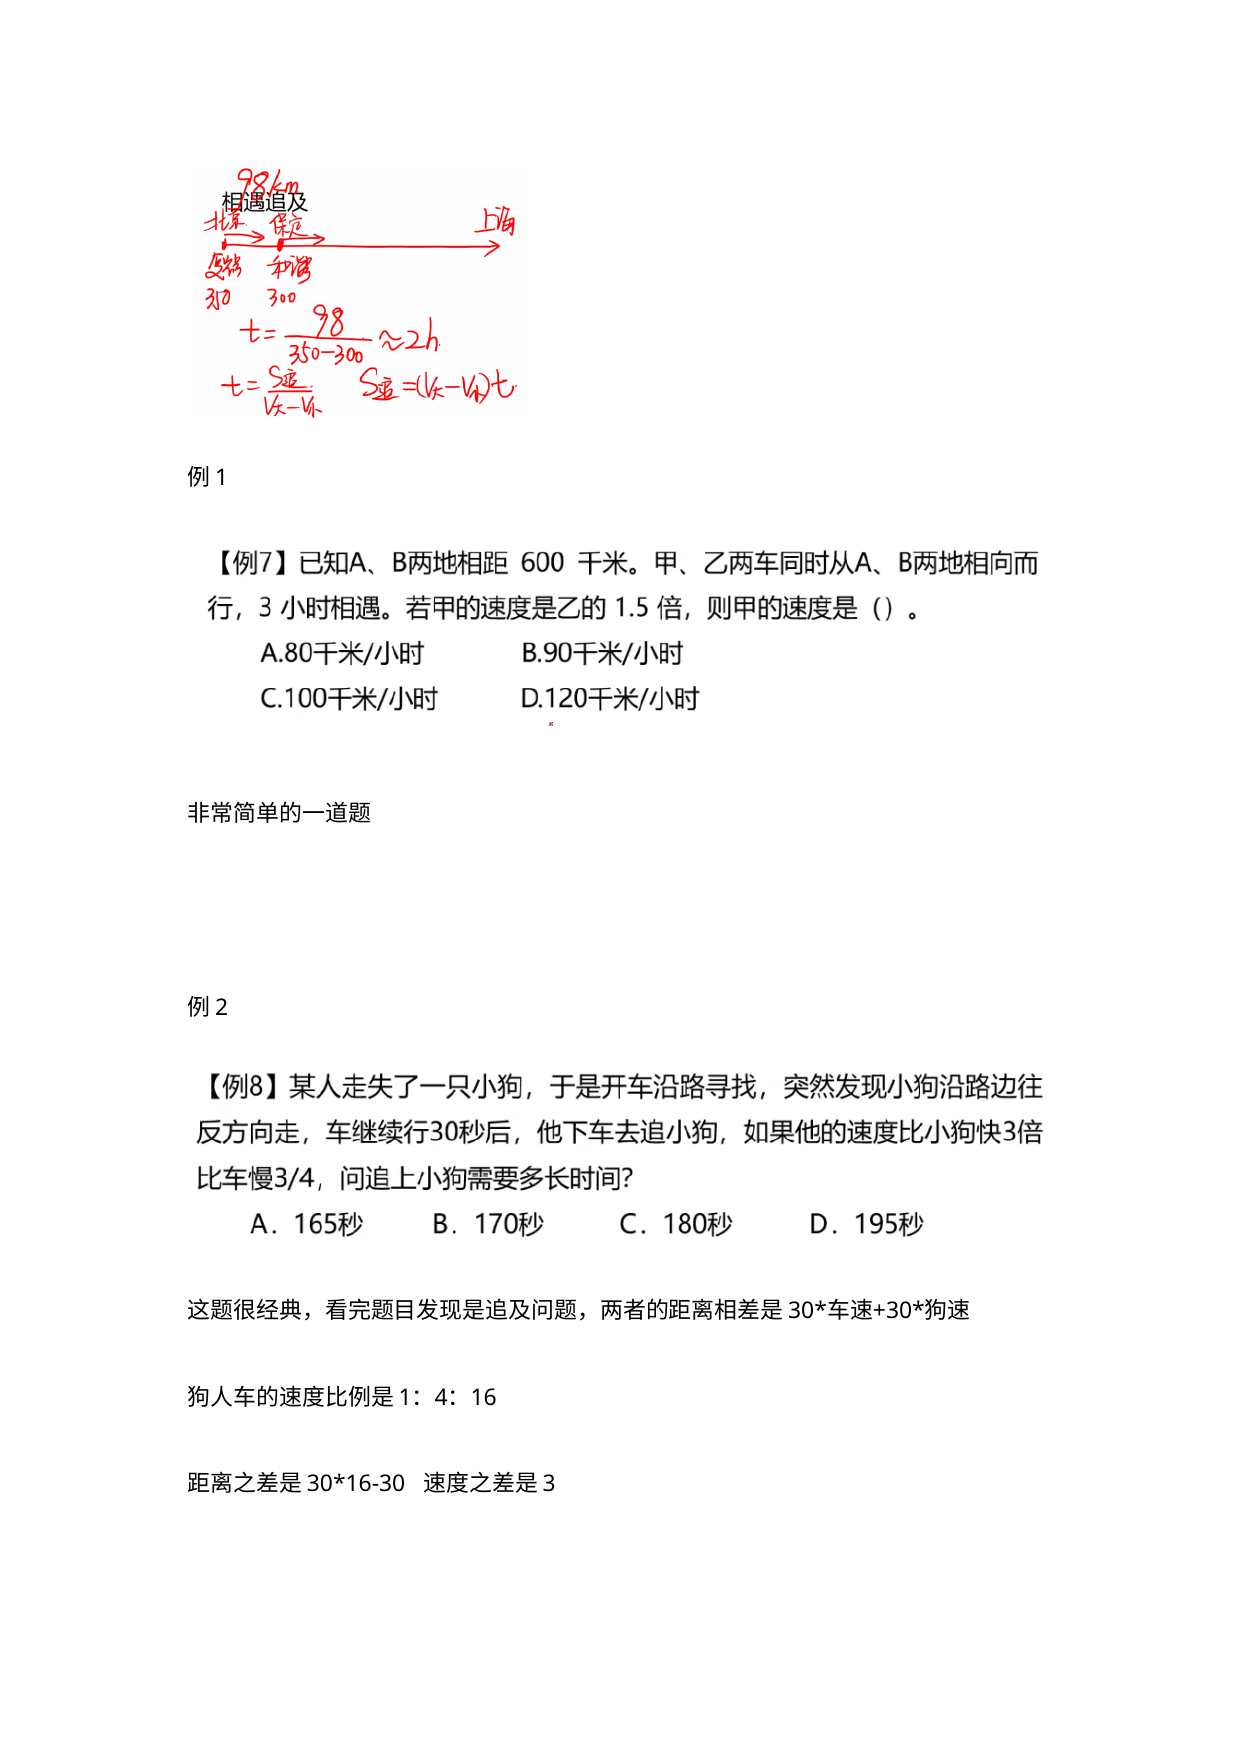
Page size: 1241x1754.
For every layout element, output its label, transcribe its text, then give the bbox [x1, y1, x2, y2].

text 例1 [187, 443, 1053, 508]
text 非常简单的一道题 [187, 779, 1053, 844]
text 例2 [187, 973, 1053, 1038]
text 狗人车的速度比例是1：4：16 [187, 1363, 1053, 1428]
picture [187, 1066, 1053, 1249]
text 距离之差是30*16-30 速度之差是3 [187, 1449, 1053, 1514]
picture [187, 530, 1053, 757]
text 这题很经典，看完题目发现是追及问题，两者的距离相差是30*车速+30*狗速 [187, 1276, 1053, 1341]
picture [187, 165, 533, 419]
